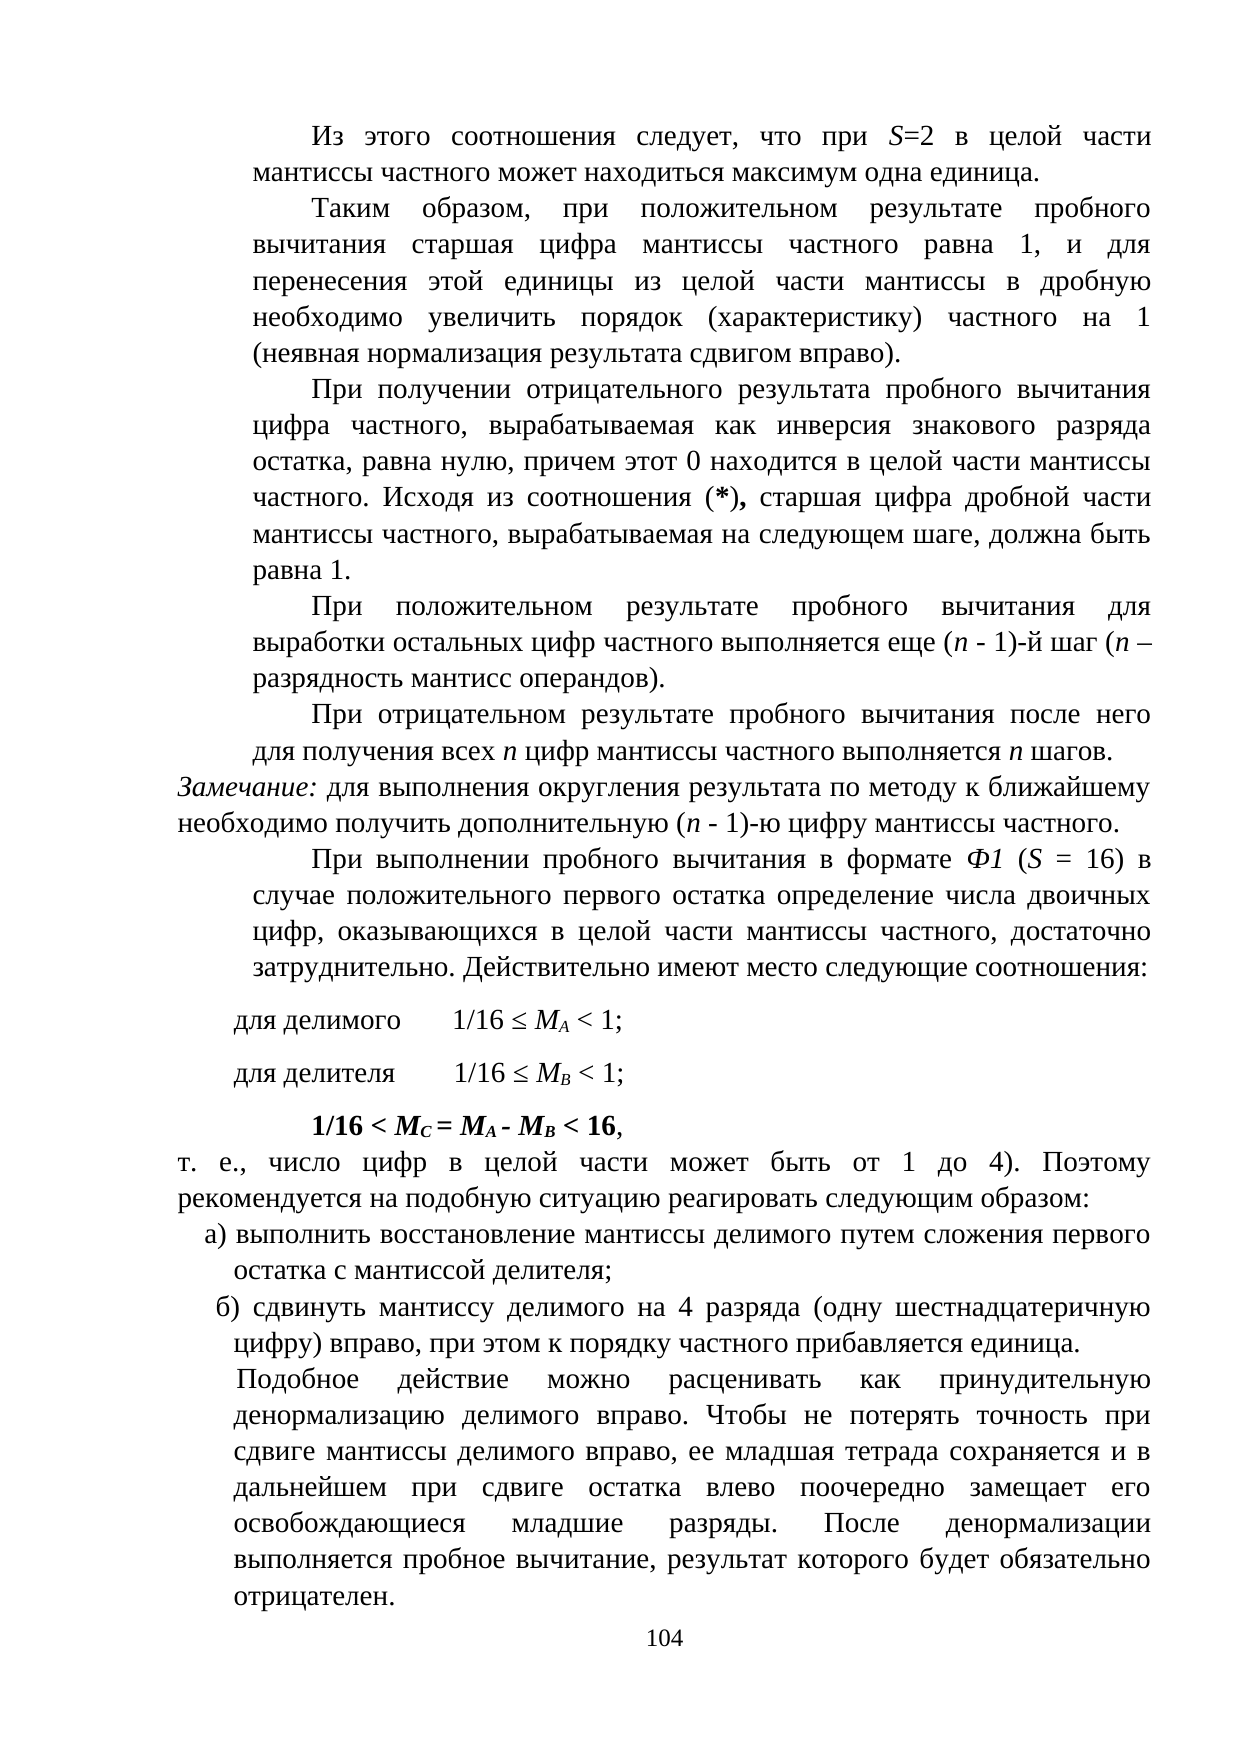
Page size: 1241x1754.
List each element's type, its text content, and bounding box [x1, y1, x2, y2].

text Замечание: для выполнения округления результата по методу к ближайшему необходимо получить дополнительную (n - 1)-ю цифру мантиссы частного. [177, 769, 1152, 838]
text б) сдвинуть мантиссу делимого на 4 разряда (одну шестнадцатеричную цифру) вправо, при этом к порядку частного прибавляется единица. [177, 1289, 1152, 1358]
text При положительном результате пробного вычитания для выработки остальных цифр частного выполняется еще (n - 1)-й шаг (n – разрядность мантисс операндов). [252, 588, 1152, 694]
text При получении отрицательного результата пробного вычитания цифра частного, вырабатываемая как инверсия знакового разряда остатка, равна нулю, причем этот 0 находится в целой части мантиссы частного. Исходя из соотношения (*), старшая цифра дробной части мантиссы частного, вырабатываемая на следующем шаге, должна быть равна 1. [252, 371, 1152, 585]
text для делимого 1/16 ≤ MA < 1; [233, 1002, 1152, 1036]
text Из этого соотношения следует, что при S=2 в целой части мантиссы частного может находиться максимум одна единица. [252, 118, 1152, 188]
text а) выполнить восстановление мантиссы делимого путем сложения первого остатка с мантиссой делителя; [177, 1216, 1152, 1286]
text При отрицательном результате пробного вычитания после него для получения всех n цифр мантиссы частного выполняется n шагов. [252, 696, 1152, 766]
text т. е., число цифр в целой части может быть от 1 до 4). Поэтому рекомендуется на подобную ситуацию реагировать следующим образом: [177, 1144, 1152, 1214]
text Подобное действие можно расценивать как принудительную денормализацию делимого вправо. Чтобы не потерять точность при сдвиге мантиссы делимого вправо, ее младшая тетрада сохраняется и в дальнейшем при сдвиге остатка влево поочередно замещает его освобождающиеся младшие разряды. После денормализации выполняется пробное вычитание, результат которого будет обязательно отрицателен. [233, 1361, 1152, 1611]
text Таким образом, при положительном результате пробного вычитания старшая цифра мантиссы частного равна 1, и для перенесения этой единицы из целой части мантиссы в дробную необходимо увеличить порядок (характеристику) частного на 1 (неявная нормализация результата сдвигом вправо). [252, 190, 1152, 368]
text для делителя 1/16 ≤ МВ < 1; [233, 1055, 1152, 1089]
text 1/16 < MC = MA - MB < 16, [252, 1108, 1152, 1141]
text При выполнении пробного вычитания в формате Ф1 (S = 16) в случае положительного первого остатка определение числа двоичных цифр, оказывающихся в целой части мантиссы частного, достаточно затруднительно. Действительно имеют место следующие соотношения: [252, 841, 1152, 983]
